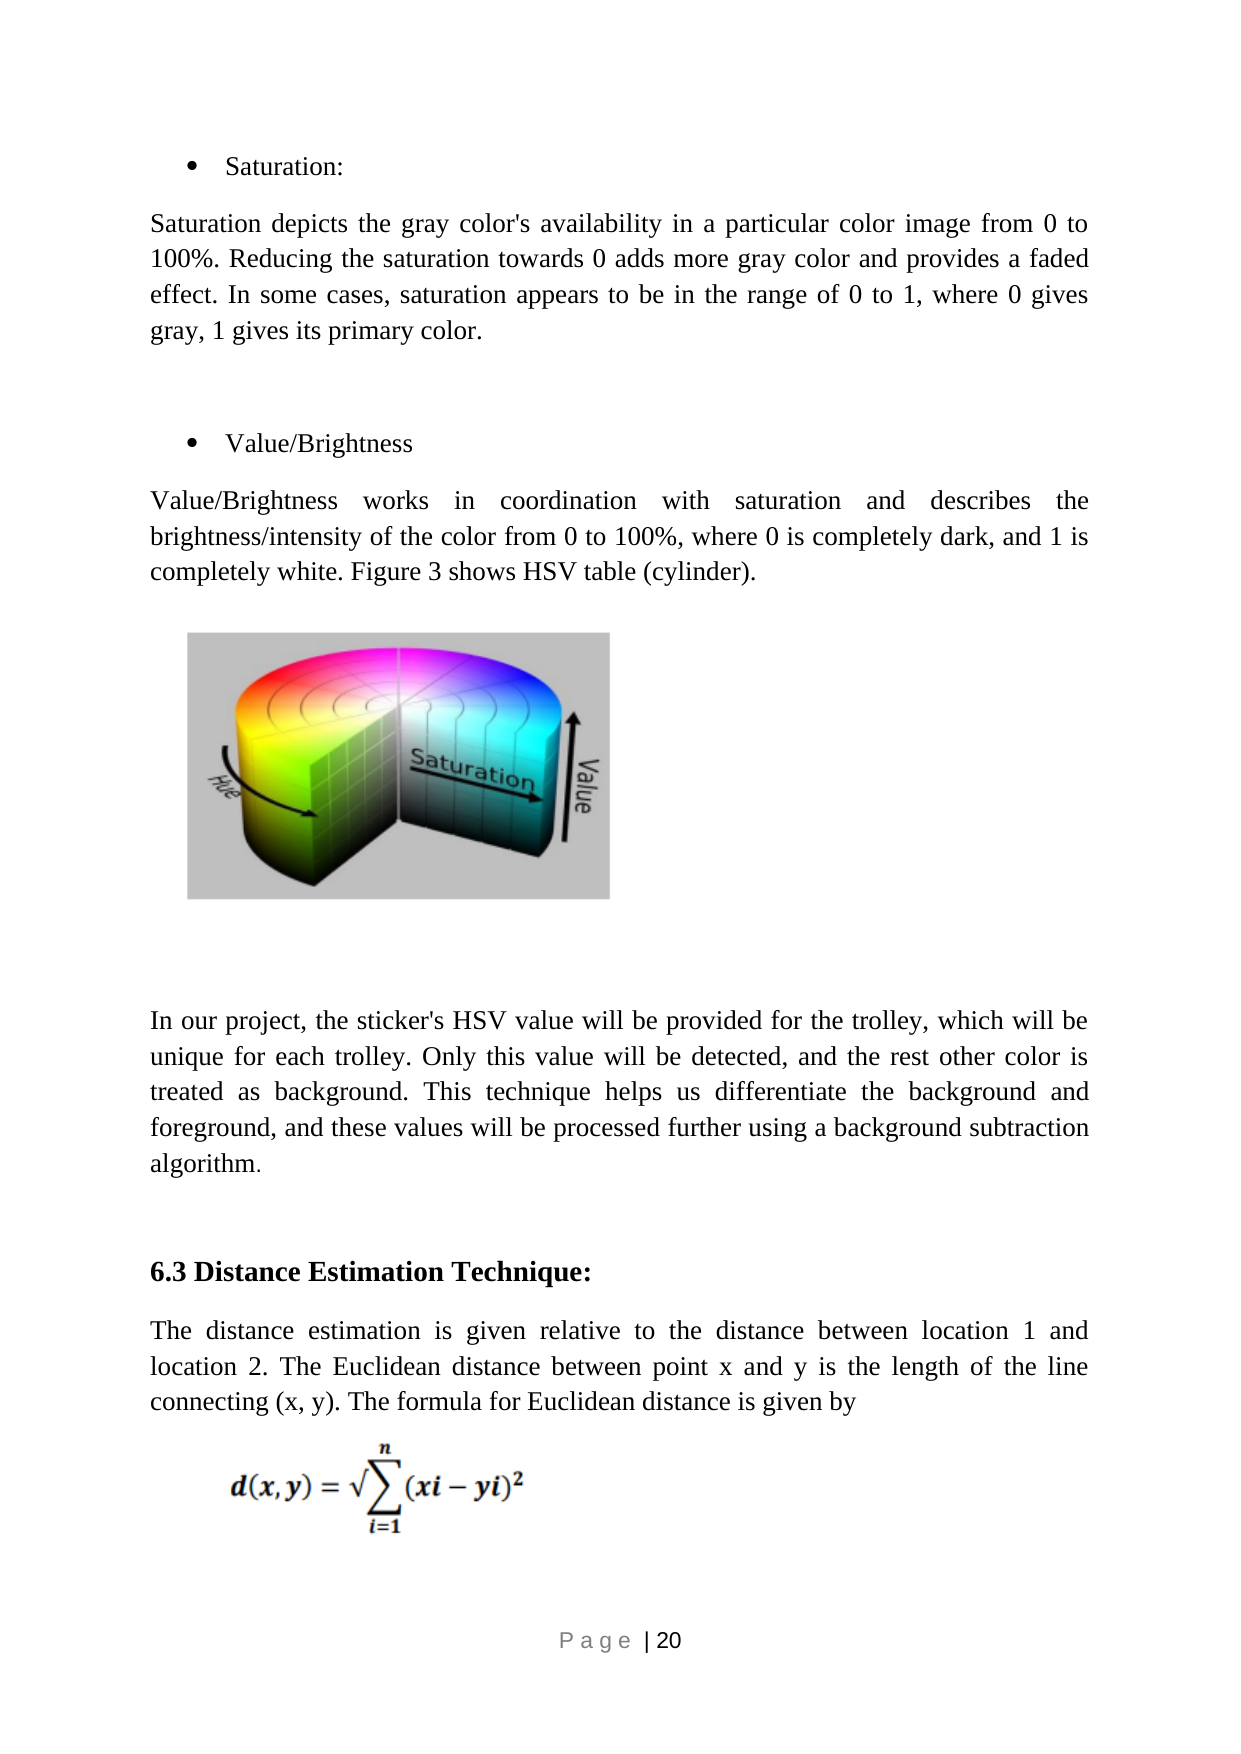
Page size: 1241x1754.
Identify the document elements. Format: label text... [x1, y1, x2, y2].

text Saturation depicts the gray color's availability in a particular color image from 0 to 100%. Reducing the saturation towards 0 adds more gray color and provides a faded effect. In some cases, saturation appears to be in the range of 0 to 1, where 0 gives gray, 1 gives its primary color. [150, 207, 1090, 345]
text Value/Brightness works in coordination with saturation and describes the brightness/intensity of the color from 0 to 100%, where 0 is completely dark, and 1 is completely white. Figure 3 shows HSV table (cylinder). [150, 484, 1090, 586]
list Value/Brightness [187, 427, 1090, 458]
text 6.3 Distance Estimation Technique: [150, 1254, 1090, 1288]
text In our project, the sticker's HSV value will be provided for the trolley, which will be unique for each trolley. Only this value will be detected, and the rest other color is treated as background. This technique helps us differentiate the background and foreground, and these values will be processed further using a background subtraction algorithm. [150, 1004, 1090, 1178]
picture [150, 1442, 670, 1536]
list Saturation: [187, 150, 1090, 181]
picture [150, 611, 643, 923]
text The distance estimation is given relative to the distance between location 1 and location 2. The Euclidean distance between point x and y is the length of the line connecting (x, y). The formula for Euclidean distance is given by [150, 1314, 1090, 1417]
